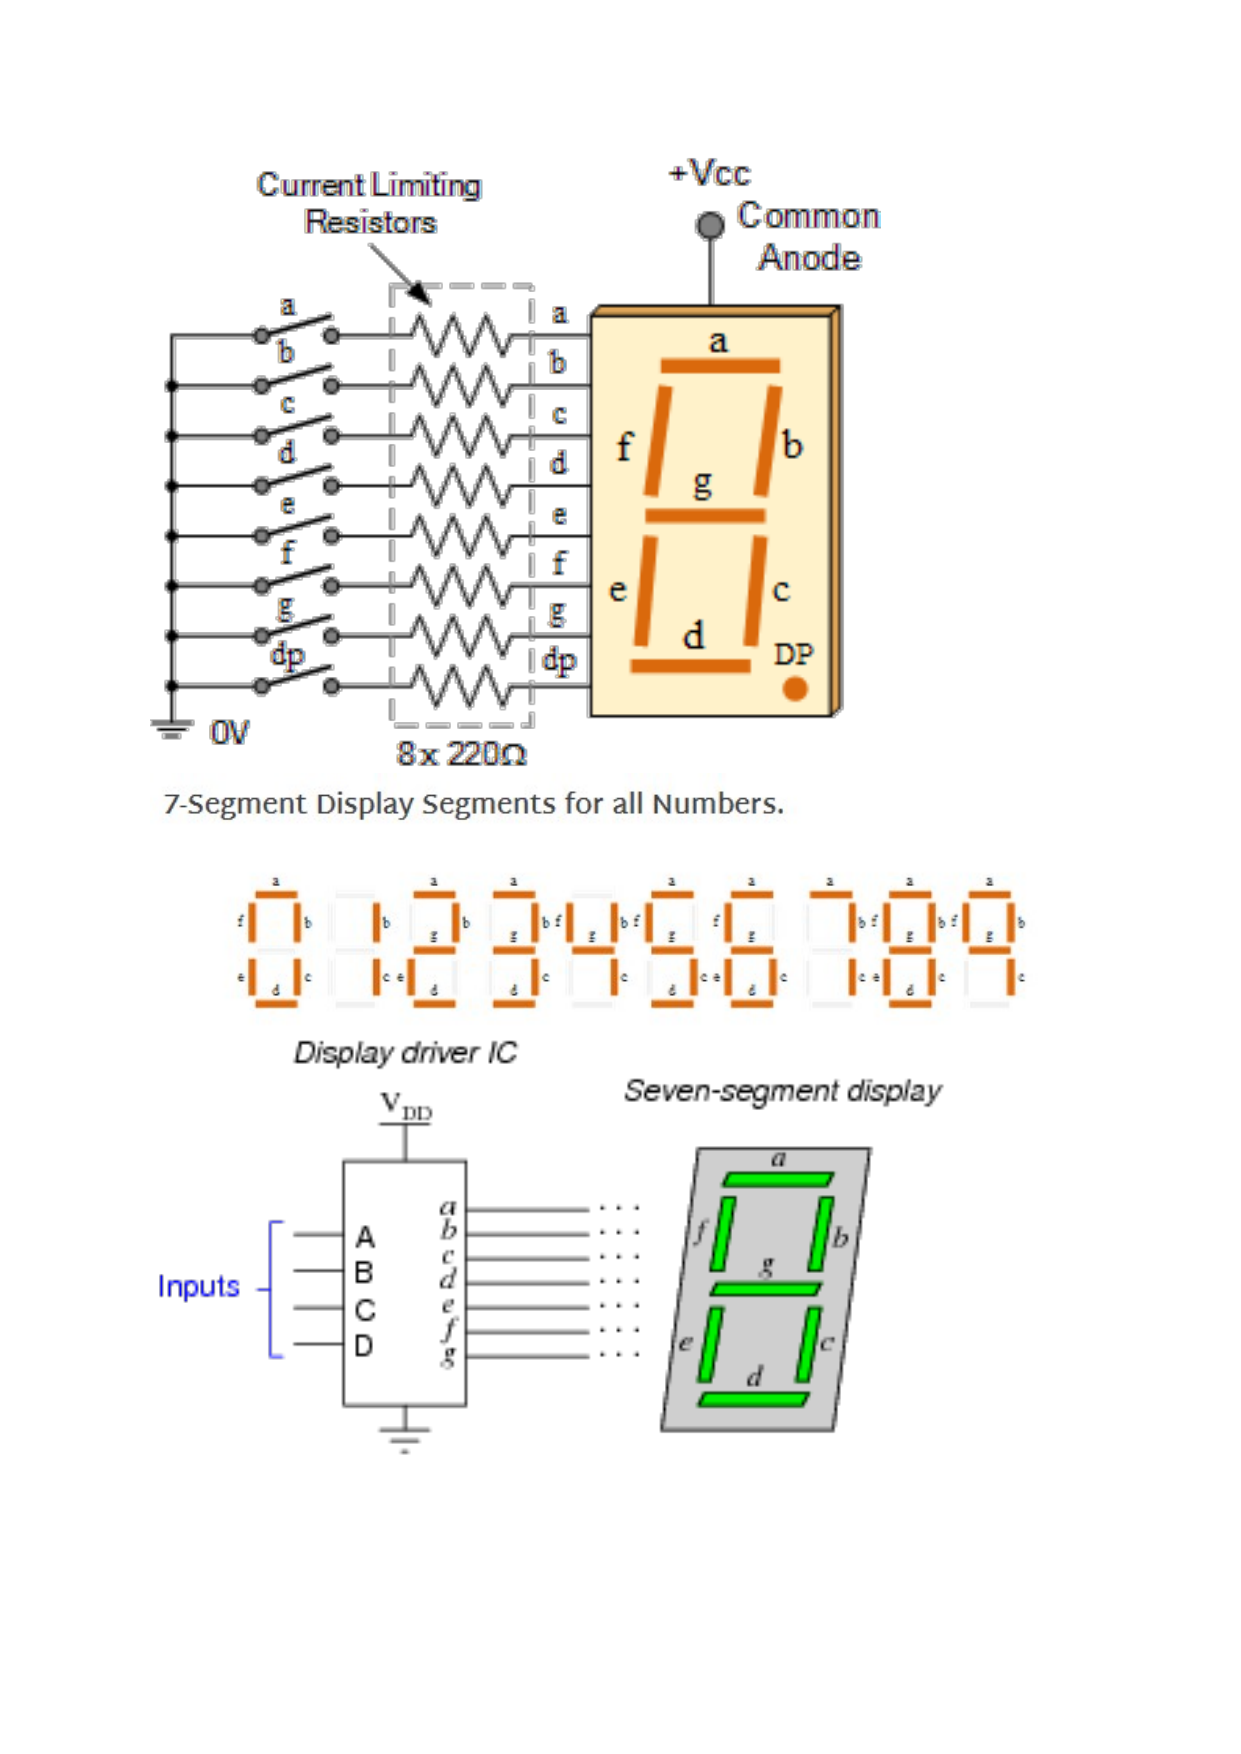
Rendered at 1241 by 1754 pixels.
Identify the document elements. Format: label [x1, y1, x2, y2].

picture [150, 149, 1058, 1463]
